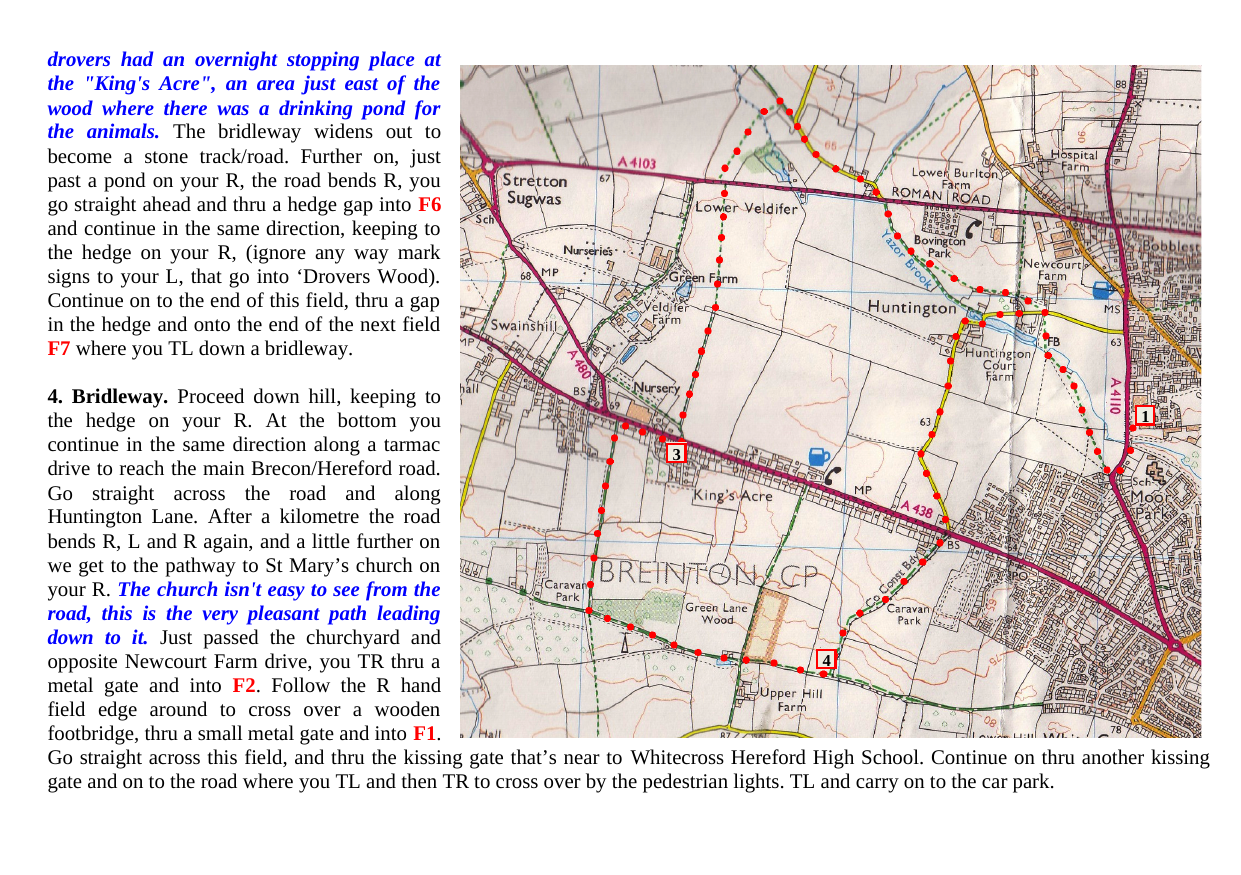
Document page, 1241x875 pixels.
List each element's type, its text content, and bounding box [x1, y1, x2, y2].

text 4. Bridleway. Proceed down hill, keeping to the hedge on your R. At the bottom you continue in the same direction along a tarmac drive to reach the main Brecon/Hereford road. Go straight across the road and along Huntington Lane. After a kilometre the road bends R, L and R again, and a little further on we get to the pathway to St Mary’s church on your R. The church isn't easy to see from the road, this is the very pleasant path leading down to it. Just passed the churchyard and opposite Newcourt Farm drive, you TR thru a metal gate and into F2. Follow the R hand field edge around to cross over a wooden footbridge, thru a small metal gate and into F1. Go straight across this field, and thru the kissing gate that’s near to Whitecross Hereford High School. Continue on thru another kissing gate and on to the road where you TL and then TR to cross over by the pedestrian lights. TL and carry on to the car park. [47, 384, 1211, 793]
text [47, 47, 1211, 360]
picture [459, 65, 1201, 736]
